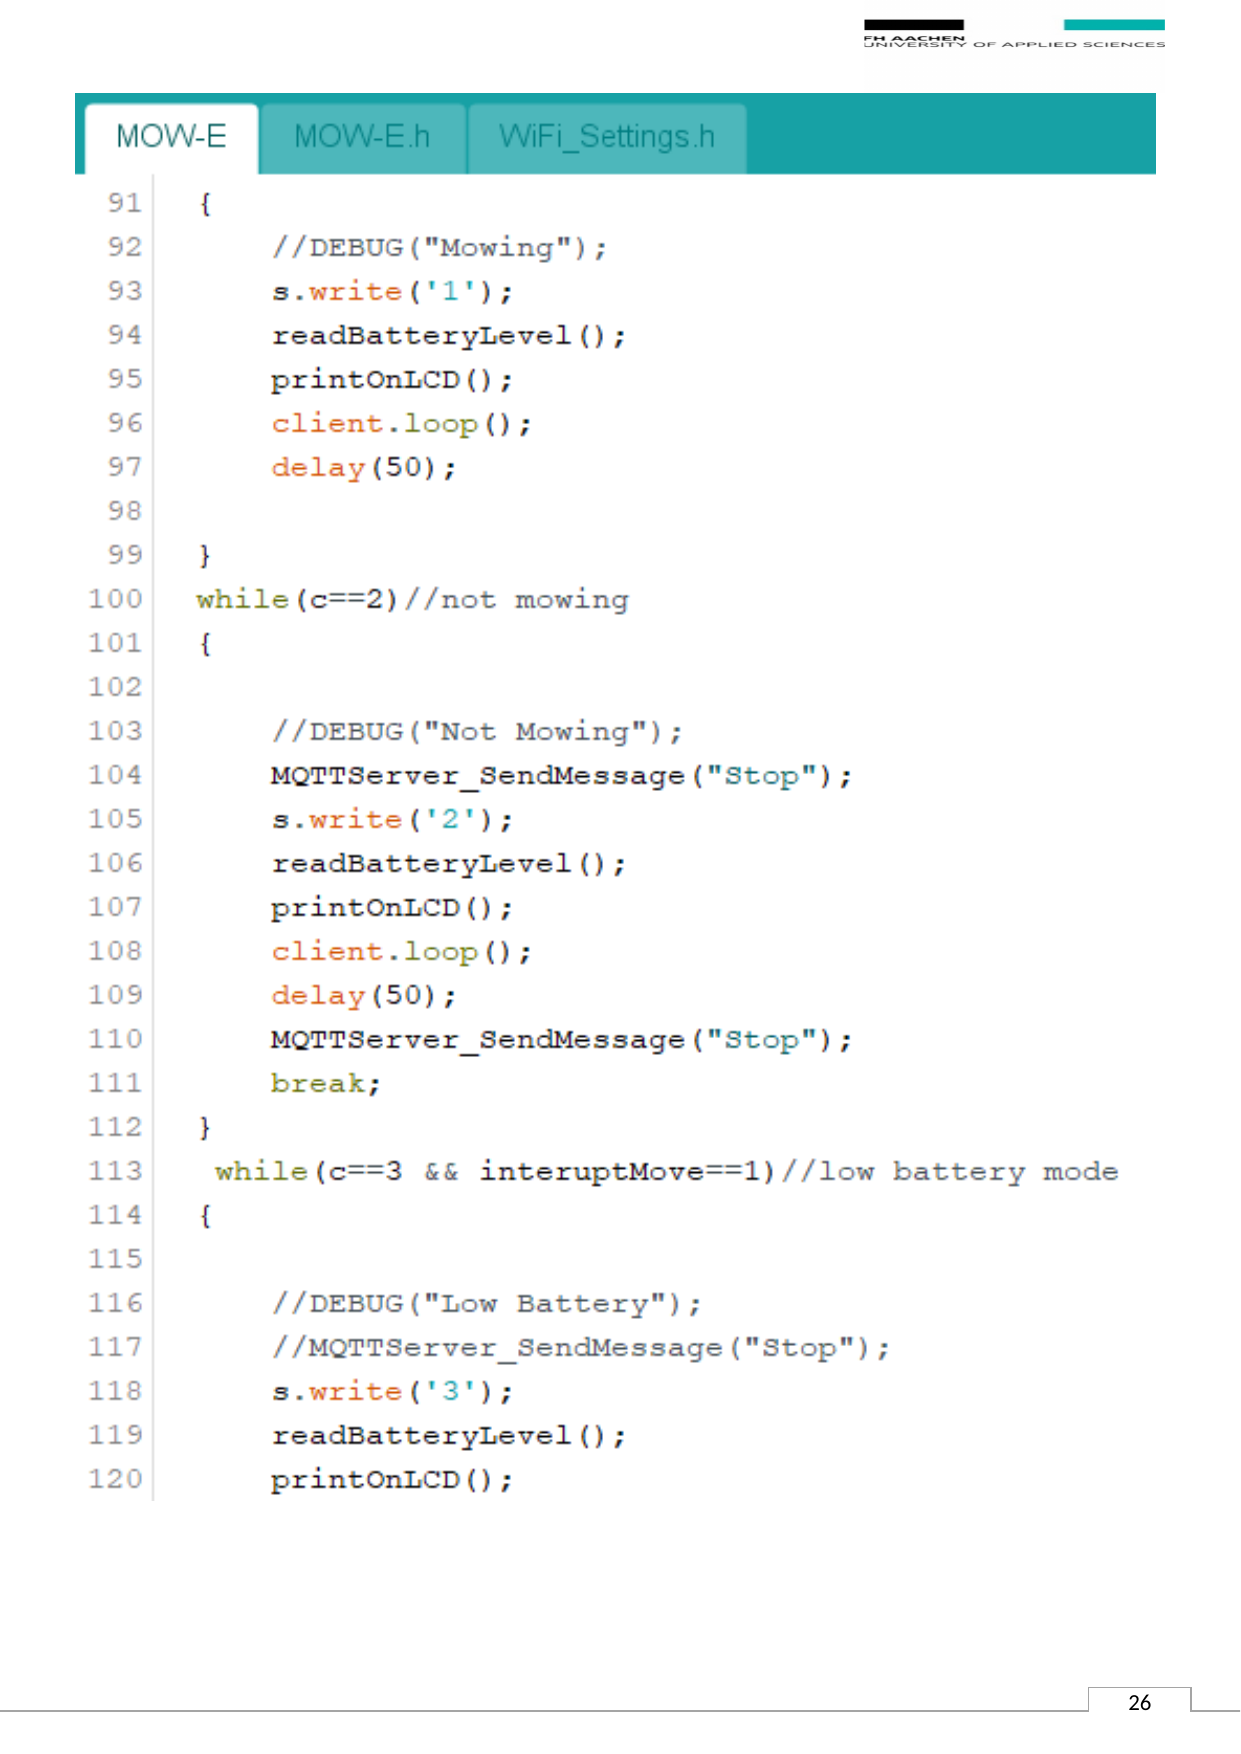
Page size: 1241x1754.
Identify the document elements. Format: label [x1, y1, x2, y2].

picture [75, 1, 1164, 1501]
